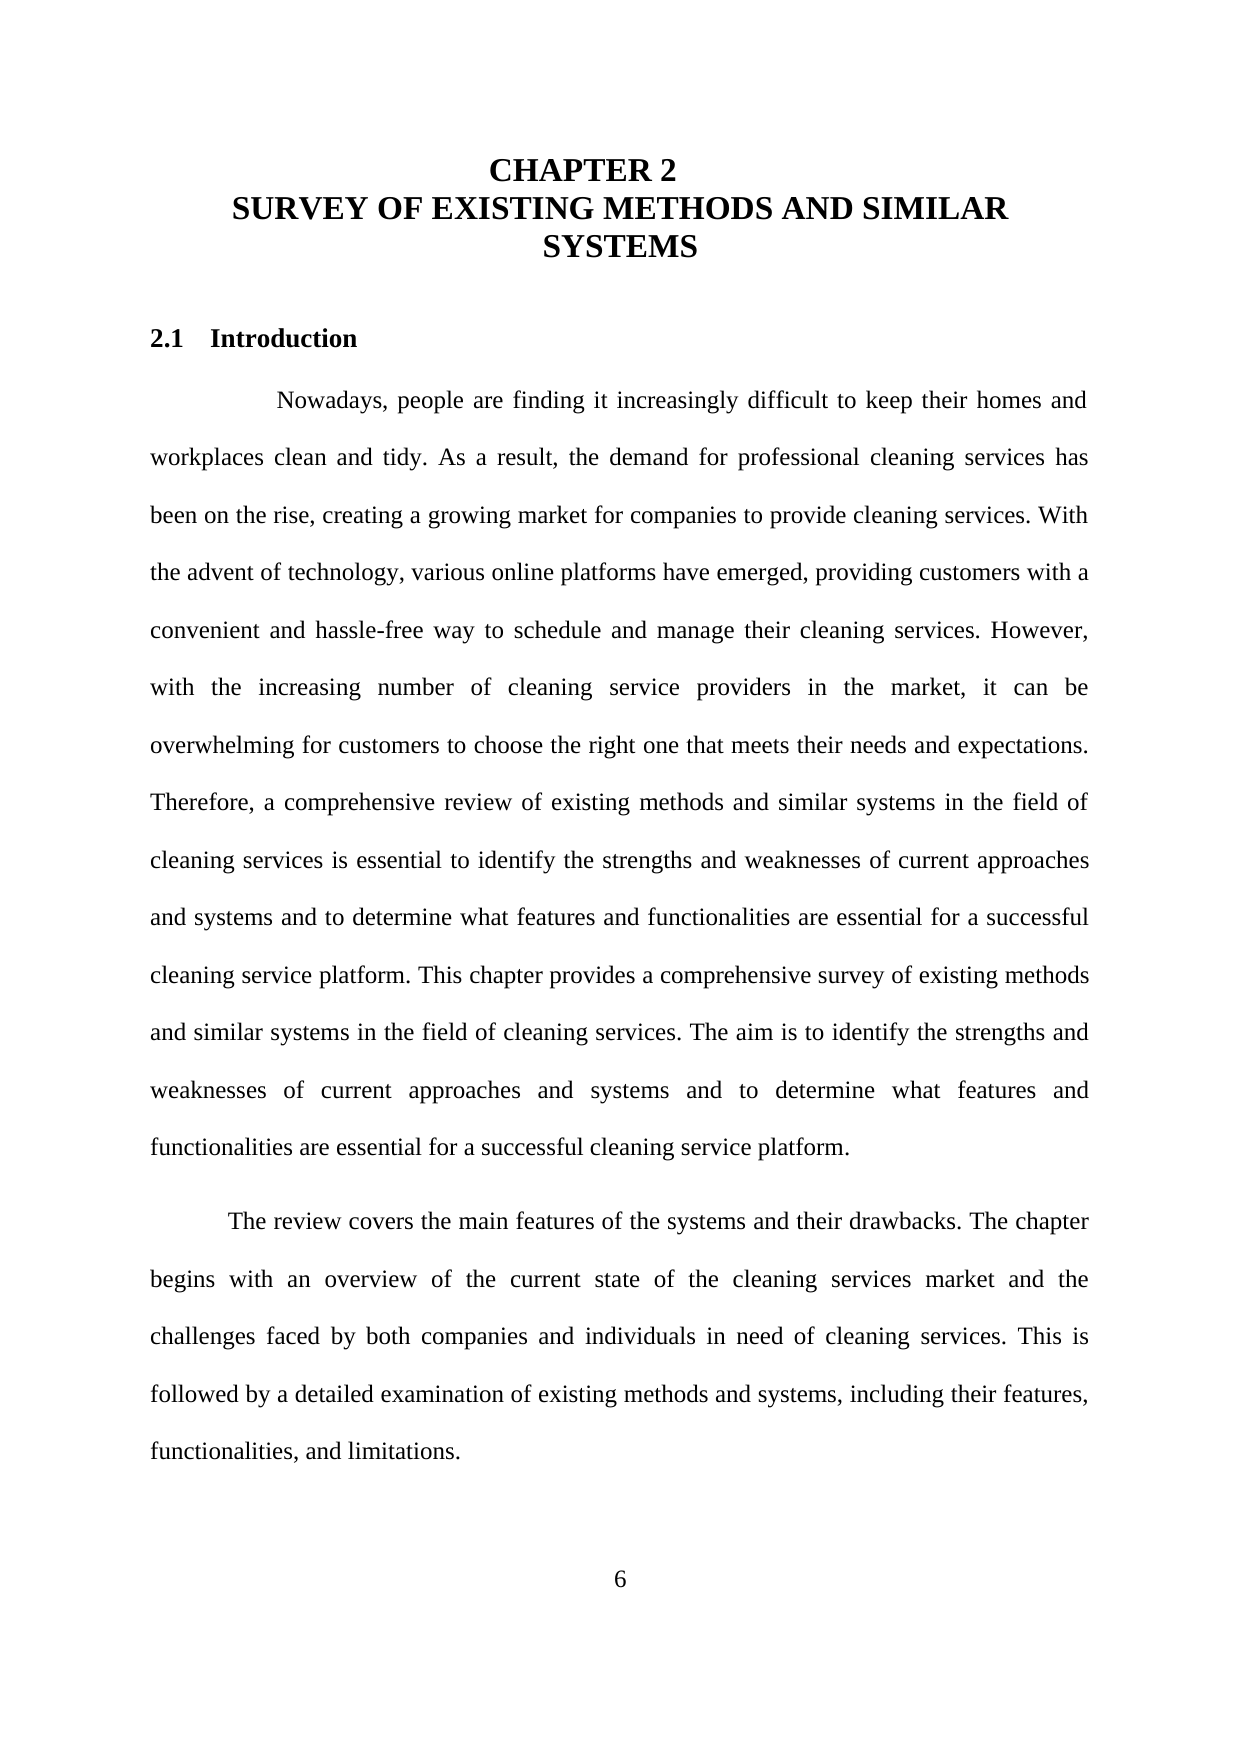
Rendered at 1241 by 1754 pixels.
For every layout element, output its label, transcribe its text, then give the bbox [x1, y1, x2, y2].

text Nowadays, people are finding it increasingly difficult to keep their homes and workplaces clean and tidy. As a result, the demand for professional cleaning services has been on the rise, creating a growing market for companies to provide cleaning services. With the advent of technology, various online platforms have emerged, providing customers with a convenient and hassle-free way to schedule and manage their cleaning services. However, with the increasing number of cleaning service providers in the market, it can be overwhelming for customers to choose the right one that meets their needs and expectations. Therefore, a comprehensive review of existing methods and similar systems in the field of cleaning services is essential to identify the strengths and weaknesses of current approaches and systems and to determine what features and functionalities are essential for a successful cleaning service platform. This chapter provides a comprehensive survey of existing methods and similar systems in the field of cleaning services. The aim is to identify the strengths and weaknesses of current approaches and systems and to determine what features and functionalities are essential for a successful cleaning service platform. [150, 385, 1090, 1161]
subtitle Introduction [150, 322, 1090, 354]
subtitle Survey of Existing Methods and Similar Systems [150, 150, 1090, 265]
text The review covers the main features of the systems and their drawbacks. The chapter begins with an overview of the current state of the cleaning services market and the challenges faced by both companies and individuals in need of cleaning services. This is followed by a detailed examination of existing methods and systems, including their features, functionalities, and limitations. [150, 1206, 1090, 1465]
